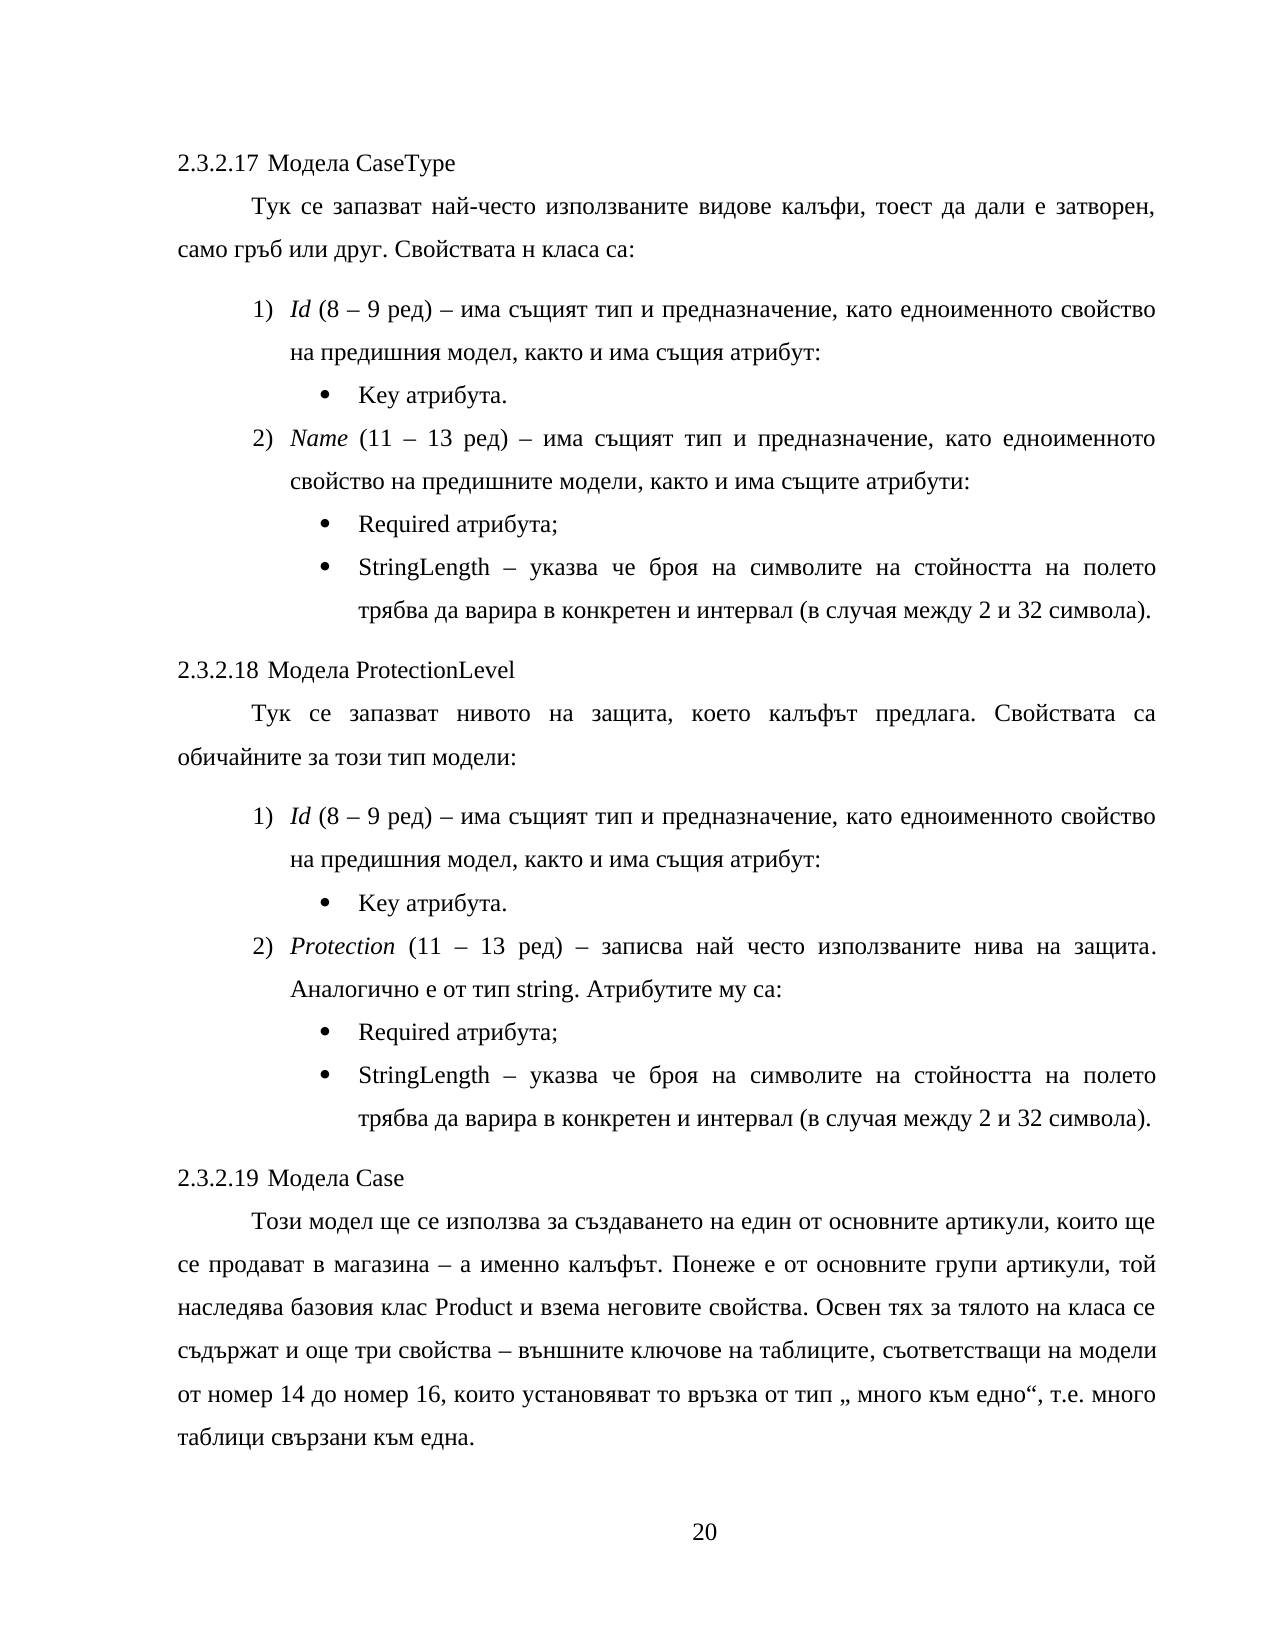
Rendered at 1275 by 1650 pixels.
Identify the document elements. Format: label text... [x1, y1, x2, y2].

subtitle Модела Case [177, 1163, 1157, 1192]
subtitle Модела ProtectionLevel [177, 655, 1157, 684]
list StringLength – указва че броя на символите на стойността на полето трябва да варира в конкретен и интервал (в случая между 2 и 32 символа). [321, 1060, 1157, 1132]
text Тук се запазват най-често използваните видове калъфи, тоест да дали е затворен, само гръб или друг. Свойствата н класа са: [177, 191, 1157, 263]
list Id (8 – 9 ред) – има същият тип и предназначение, като едноименното свойство на предишния модел, както и има същия атрибут: [252, 801, 1157, 873]
list StringLength – указва че броя на символите на стойността на полето трябва да варира в конкретен и интервал (в случая между 2 и 32 символа). [321, 552, 1157, 624]
text Този модел ще се използва за създаването на един от основните артикули, които ще се продават в магазина – а именно калъфът. Понеже е от основните групи артикули, той наследява базовия клас Product и взема неговите свойства. Освен тях за тялото на класа се съдържат и още три свойства – външните ключове на таблиците, съответстващи на модели от номер 14 до номер 16, които установяват то връзка от тип „ много към едно“, т.е. много таблици свързани към една. [177, 1206, 1157, 1451]
list Key атрибута. [321, 380, 1157, 409]
list Protection (11 – 13 ред) – записва най често използваните нива на защита. Аналогично е от тип string. Атрибутите му са: [252, 931, 1157, 1003]
list Key атрибута. [321, 888, 1157, 916]
text Тук се запазват нивото на защита, което калъфът предлага. Свойствата са обичайните за този тип модели: [177, 698, 1157, 770]
list Required атрибута; [321, 509, 1157, 538]
list Id (8 – 9 ред) – има същият тип и предназначение, като едноименното свойство на предишния модел, както и има същия атрибут: [252, 294, 1157, 366]
list Required атрибута; [321, 1017, 1157, 1046]
list Name (11 – 13 ред) – има същият тип и предназначение, като едноименното свойство на предишните модели, както и има същите атрибути: [252, 423, 1157, 495]
subtitle Модела CaseType [177, 148, 1157, 176]
